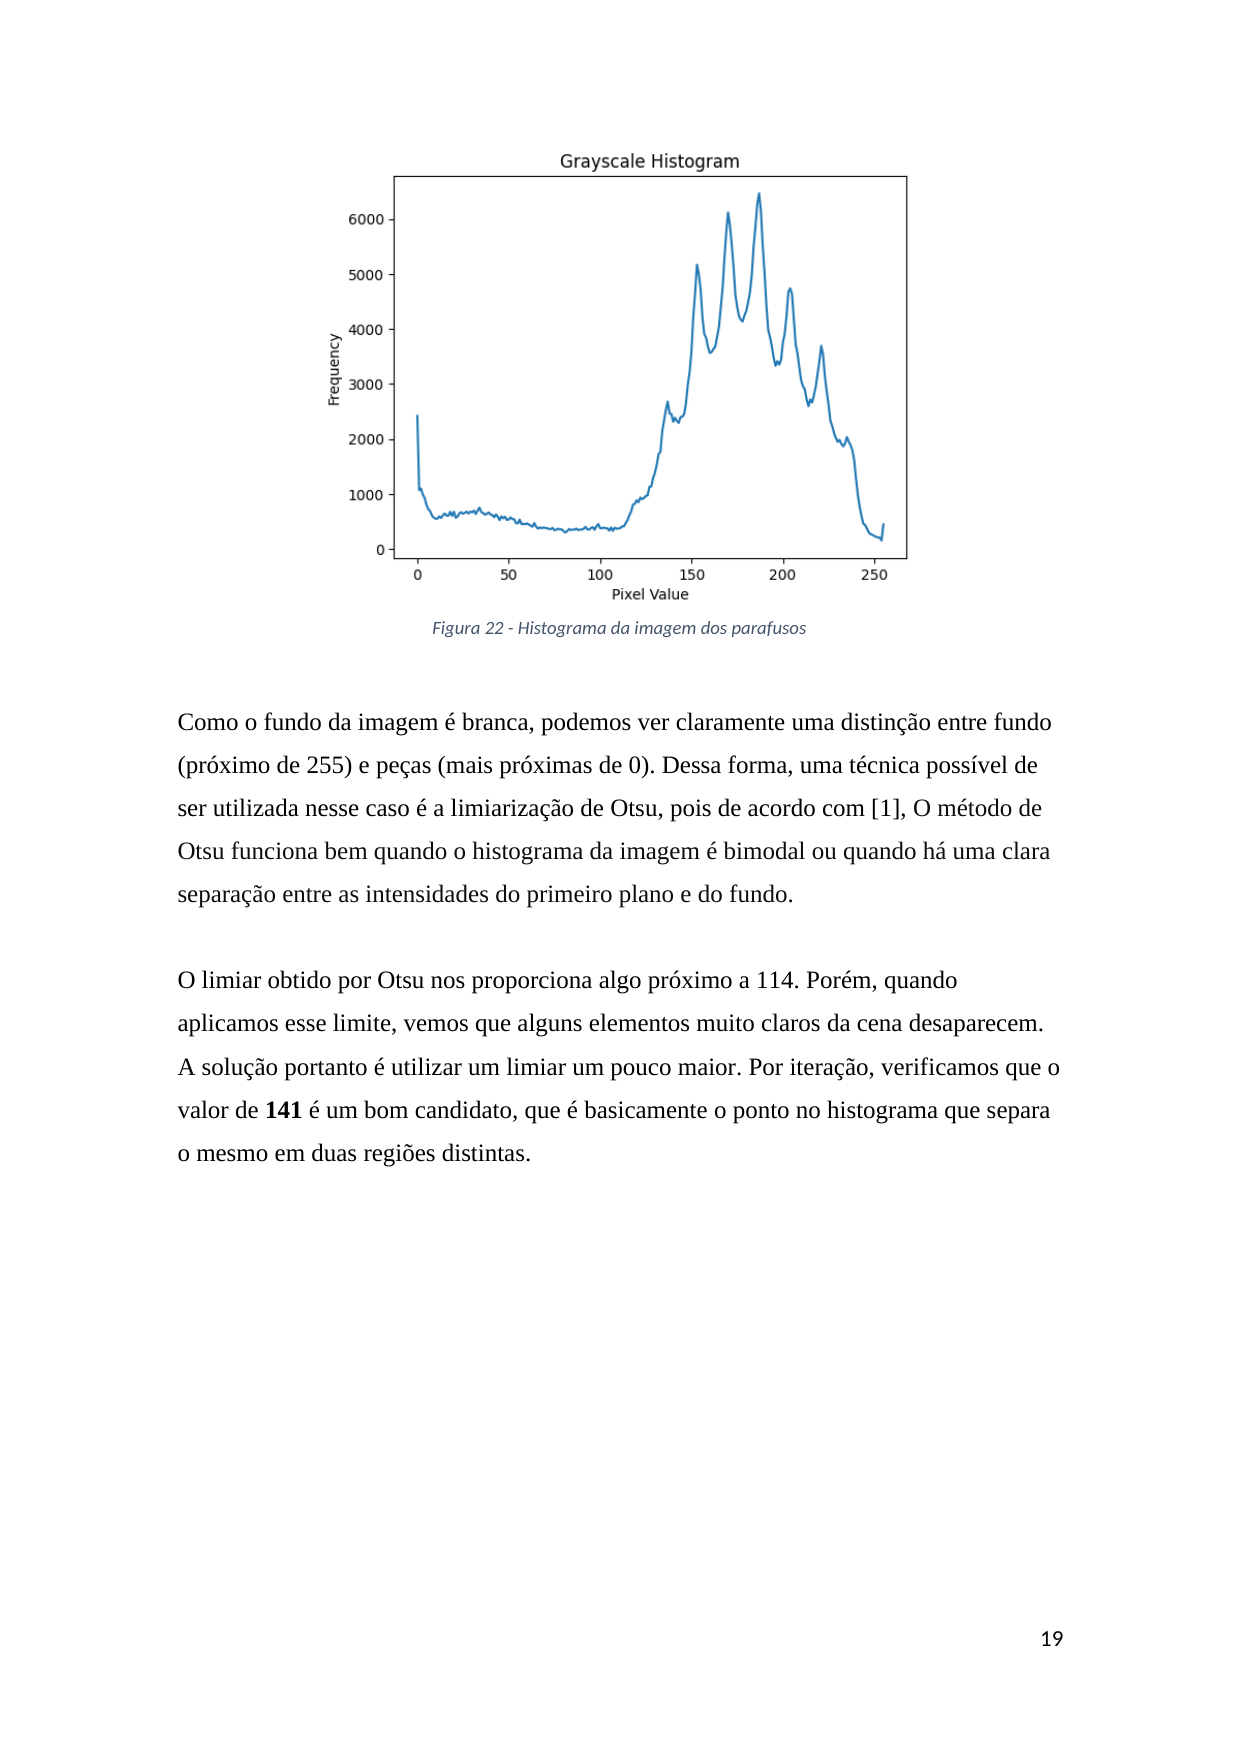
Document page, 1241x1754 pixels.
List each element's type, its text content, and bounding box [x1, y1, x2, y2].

picture [312, 147, 928, 616]
text O limiar obtido por Otsu nos proporciona algo próximo a 114. Porém, quando aplicamos esse limite, vemos que alguns elementos muito claros da cena desaparecem. A solução portanto é utilizar um limiar um pouco maior. Por iteração, verificamos que o valor de 141 é um bom candidato, que é basicamente o ponto no histograma que separa o mesmo em duas regiões distintas. [177, 965, 1063, 1167]
text Como o fundo da imagem é branca, podemos ver claramente uma distinção entre fundo (próximo de 255) e peças (mais próximas de 0). Dessa forma, uma técnica possível de ser utilizada nesse caso é a limiarização de Otsu, pois de acordo com [1], O método de Otsu funciona bem quando o histograma da imagem é bimodal ou quando há uma clara separação entre as intensidades do primeiro plano e do fundo. [177, 707, 1063, 908]
text Figura 22 - Histograma da imagem dos parafusos [177, 616, 1063, 639]
